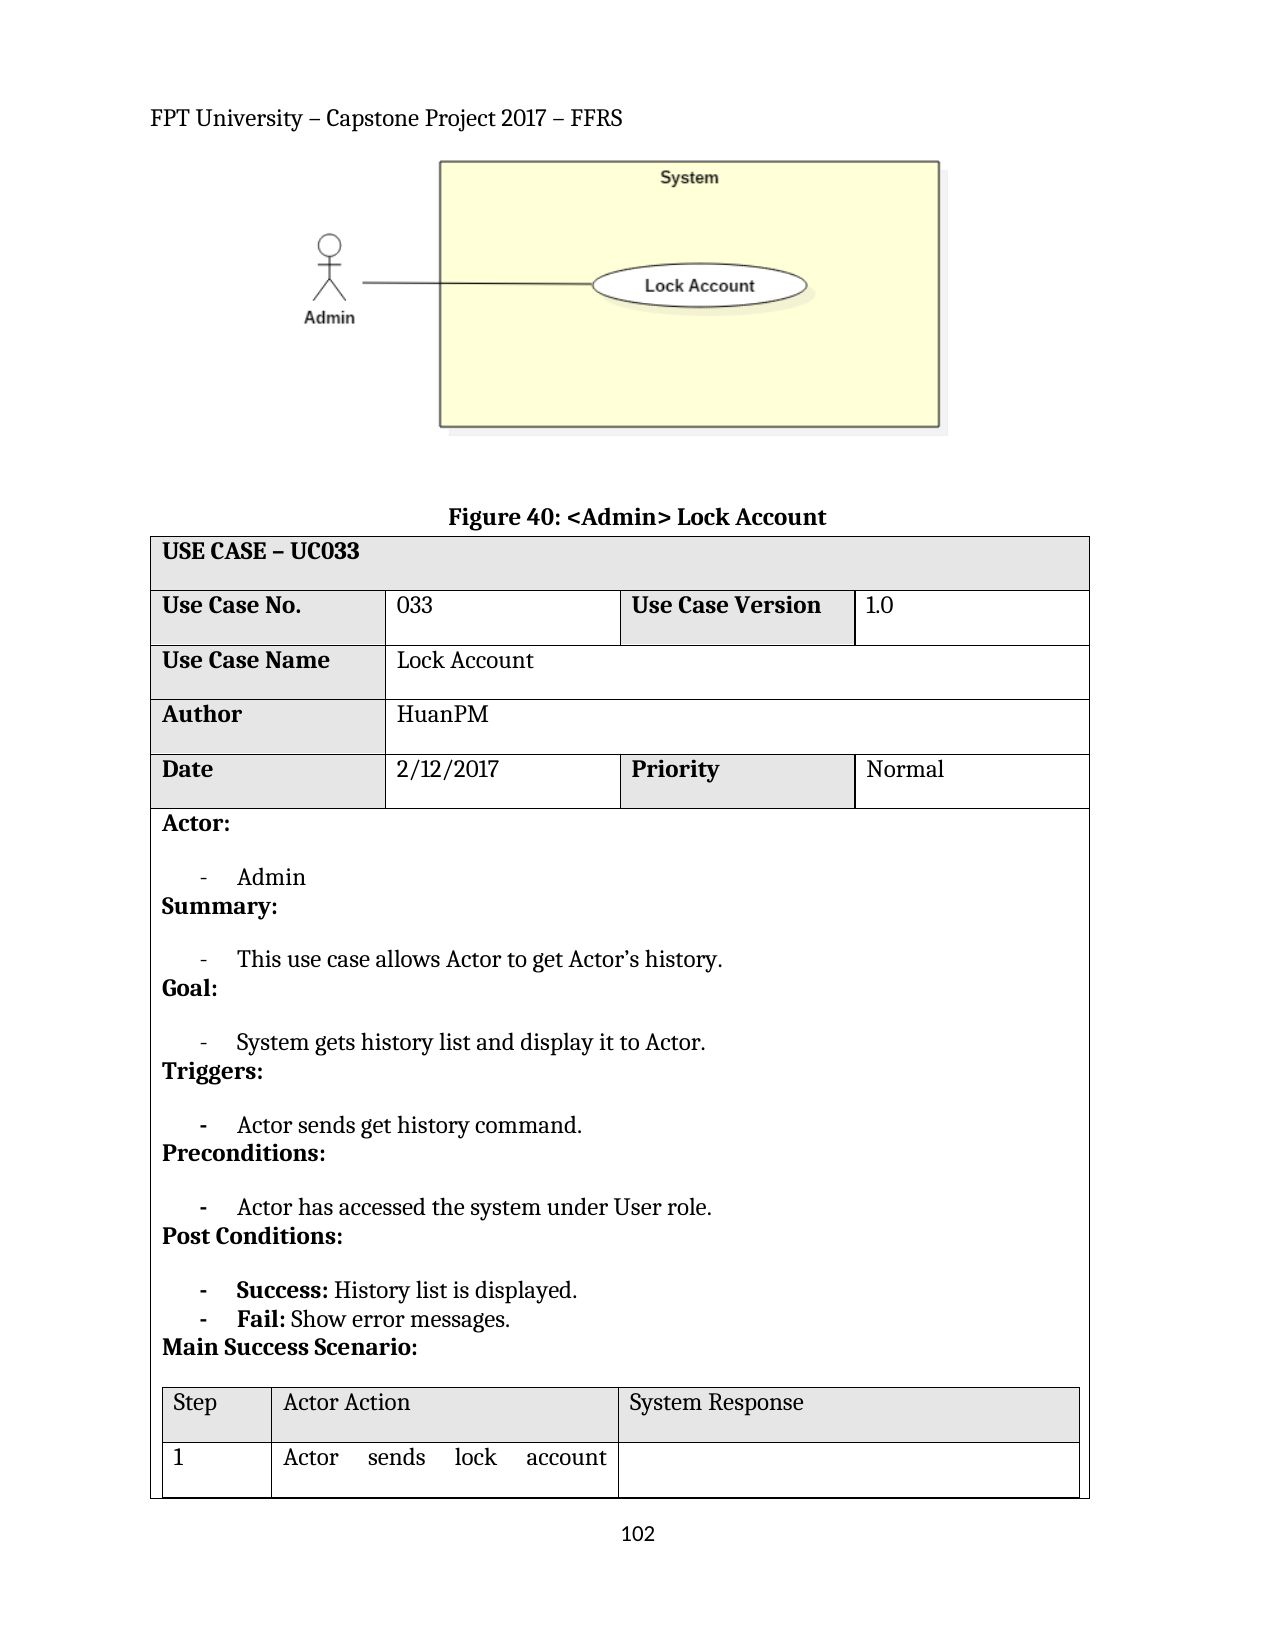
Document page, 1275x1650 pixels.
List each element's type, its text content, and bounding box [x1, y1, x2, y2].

table_cell Lock Account [386, 646, 1089, 699]
table_cell 2/12/2017 [386, 755, 620, 808]
table_cell Priority [621, 755, 854, 808]
table_cell Normal [856, 755, 1089, 808]
table_cell Use Case Name [151, 646, 385, 699]
table_cell Use Case No. [151, 591, 385, 644]
table_cell 033 [386, 591, 620, 644]
table_cell Date [151, 755, 385, 808]
table_header USE CASE – UC033 [151, 537, 1089, 590]
picture [286, 150, 989, 478]
table_cell HuanPM [386, 700, 1089, 753]
text Figure 40: <Admin> Lock Account [150, 502, 1125, 531]
table_cell Use Case Version [621, 591, 854, 644]
table_cell 1.0 [856, 591, 1089, 644]
table_cell Author [151, 700, 385, 753]
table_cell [151, 809, 1089, 1498]
